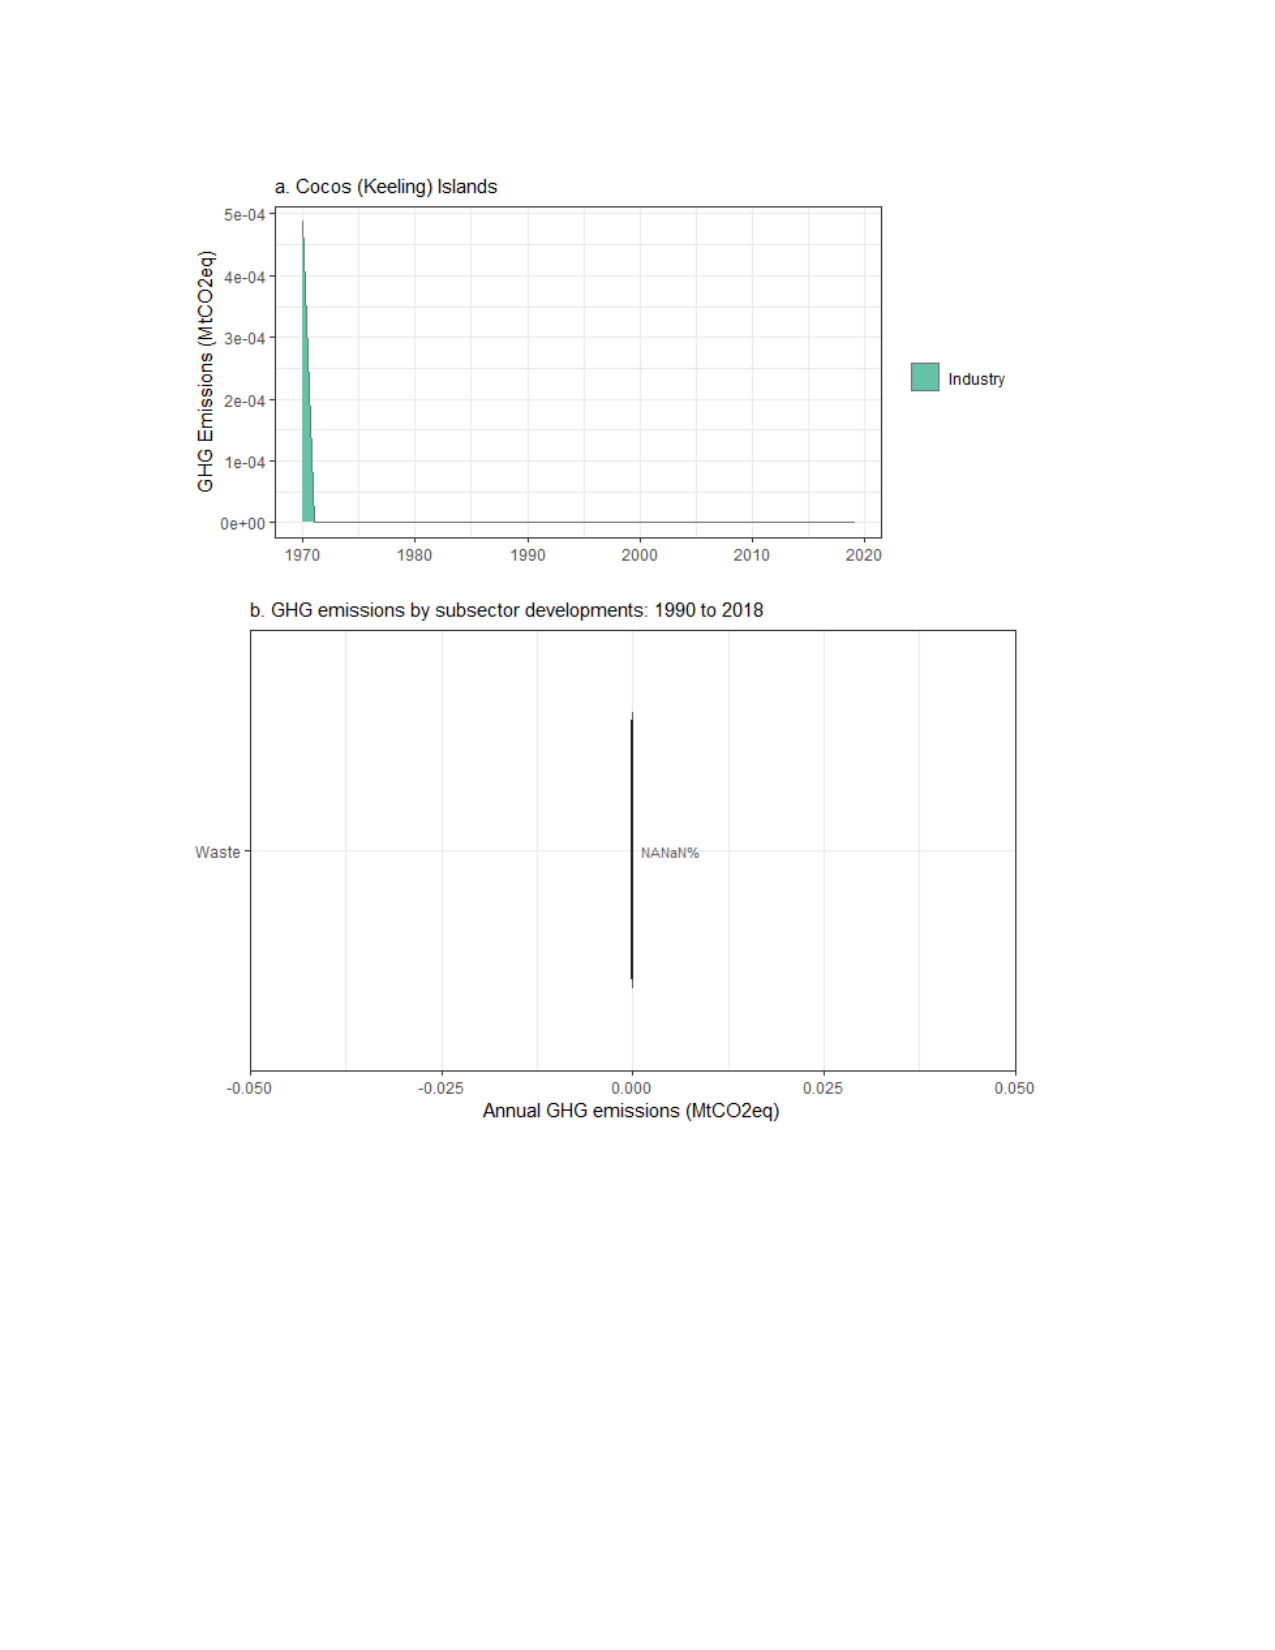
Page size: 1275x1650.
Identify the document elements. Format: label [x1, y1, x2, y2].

picture [168, 150, 1044, 1150]
